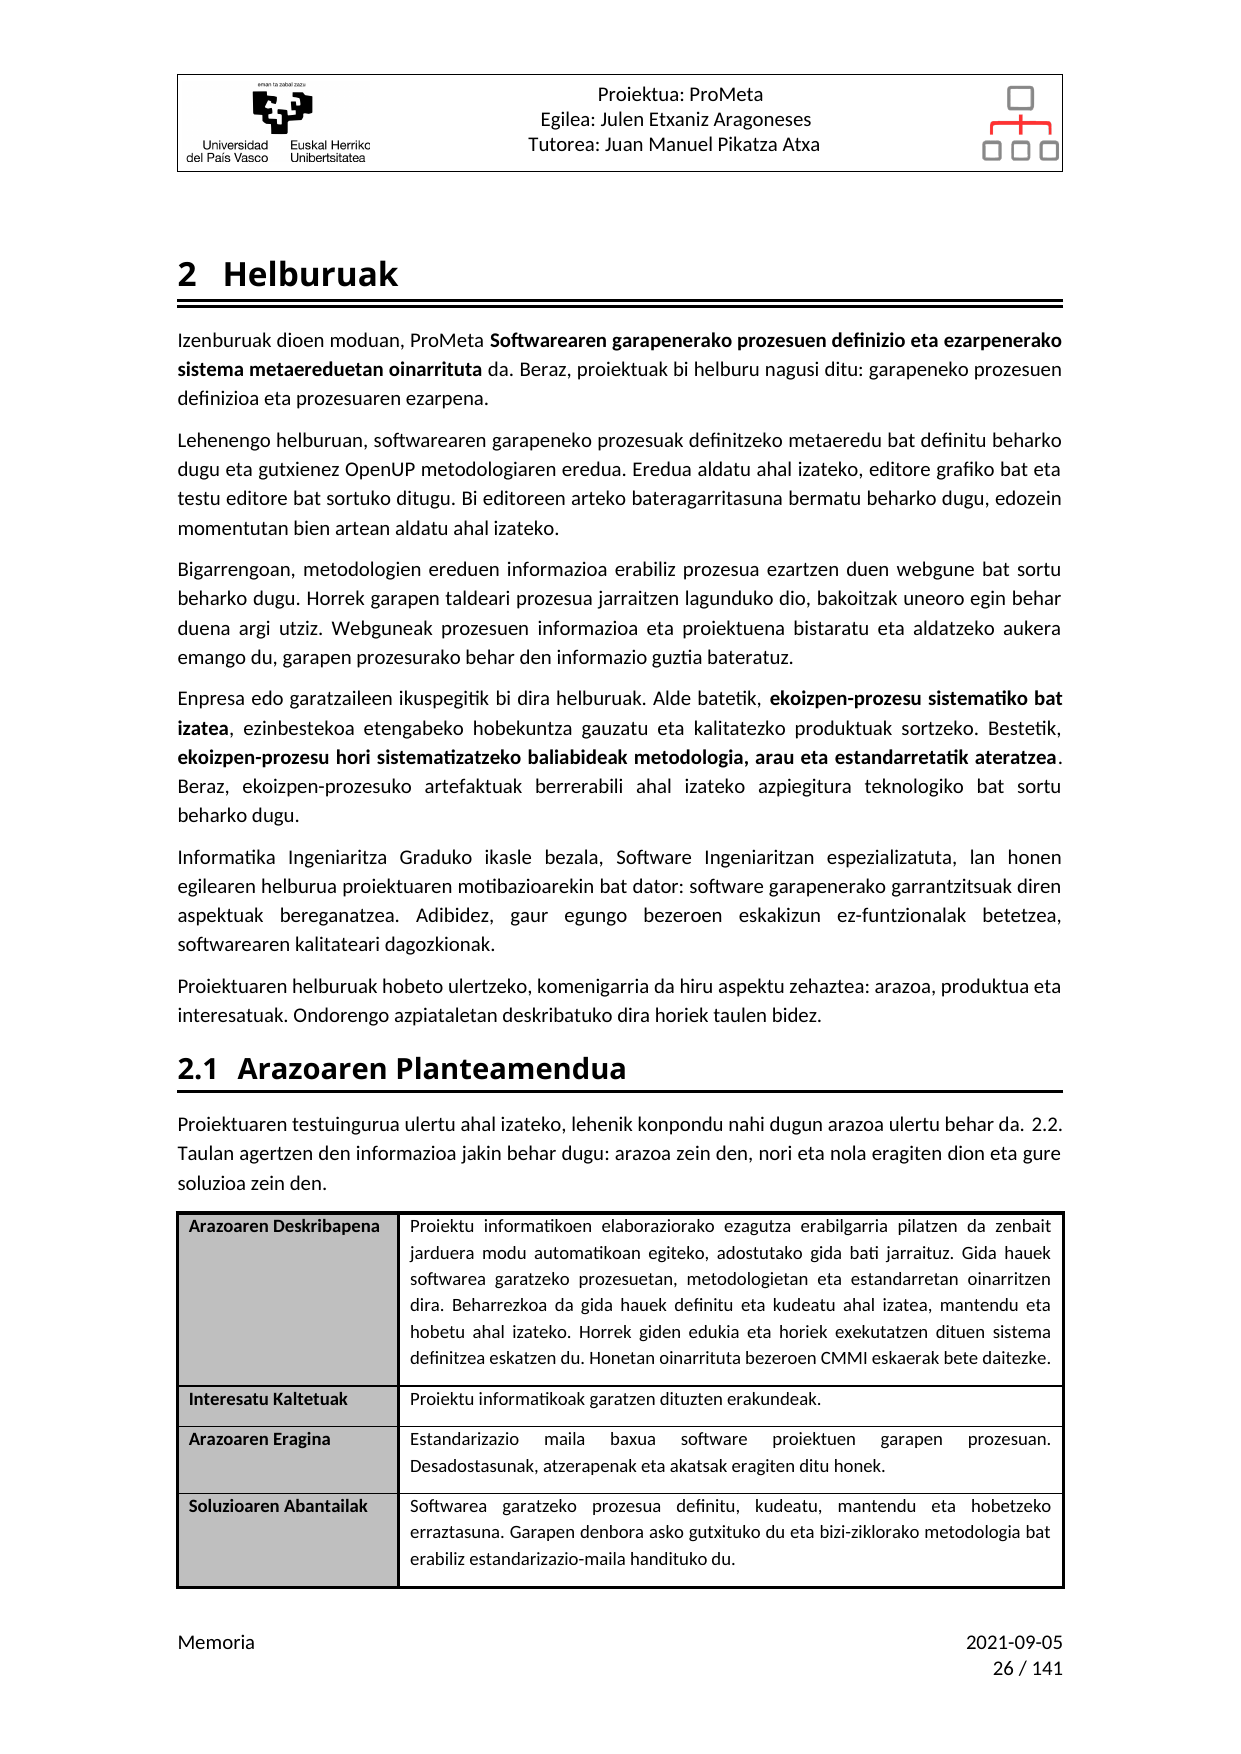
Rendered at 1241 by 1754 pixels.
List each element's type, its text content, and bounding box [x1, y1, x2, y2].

text Enpresa edo garatzaileen ikuspegitik bi dira helburuak. Alde batetik, ekoizpen-prozesu sistematiko bat izatea, ezinbestekoa etengabeko hobekuntza gauzatu eta kalitatezko produktuak sortzeko. Bestetik, ekoizpen-prozesu hori sistematizatzeko baliabideak metodologia, arau eta estandarretatik ateratzea. Beraz, ekoizpen-prozesuko artefaktuak berrerabili ahal izateko azpiegitura teknologiko bat sortu beharko dugu. [177, 686, 1063, 828]
table_cell Softwarea garatzeko prozesua definitu, kudeatu, mantendu eta hobetzeko erraztasuna. Garapen denbora asko gutxituko du eta bizi-ziklorako metodologia bat erabiliz estandarizazio-maila handituko du. [400, 1494, 1062, 1586]
text Proiektuaren testuingurua ulertu ahal izateko, lehenik konpondu nahi dugun arazoa ulertu behar da. 2.2. Taulan agertzen den informazioa jakin behar dugu: arazoa zein den, nori eta nola eragiten dion eta gure soluzioa zein den. [177, 1111, 1063, 1195]
text Informatika Ingeniaritza Graduko ikasle bezala, Software Ingeniaritzan espezializatuta, lan honen egilearen helburua proiektuaren motibazioarekin bat dator: software garapenerako garrantzitsuak diren aspektuak bereganatzea. Adibidez, gaur egungo bezeroen eskakizun ez-funtzionalak betetzea, softwarearen kalitateari dagozkionak. [177, 844, 1063, 957]
subtitle Helburuak [177, 251, 1063, 299]
table_header Proiektu informatikoen elaboraziorako ezagutza erabilgarria pilatzen da zenbait jarduera modu automatikoan egiteko, adostutako gida bati jarraituz. Gida hauek softwarea garatzeko prozesuetan, metodologietan eta estandarretan oinarritzen dira. Beharrezkoa da gida hauek definitu eta kudeatu ahal izatea, mantendu eta hobetu ahal izateko. Horrek giden edukia eta horiek exekutatzen dituen sistema definitzea eskatzen du. Honetan oinarrituta bezeroen CMMI eskaerak bete daitezke. [400, 1215, 1062, 1385]
table_cell Estandarizazio maila baxua software proiektuen garapen prozesuan. Desadostasunak, atzerapenak eta akatsak eragiten ditu honek. [400, 1427, 1062, 1493]
table_header Arazoaren Deskribapena [179, 1215, 397, 1385]
table_cell Proiektu informatikoak garatzen dituzten erakundeak. [400, 1387, 1062, 1426]
text Proiektuaren helburuak hobeto ulertzeko, komenigarria da hiru aspektu zehaztea: arazoa, produktua eta interesatuak. Ondorengo azpiataletan deskribatuko dira horiek taulen bidez. [177, 973, 1063, 1028]
table_cell Arazoaren Eragina [179, 1427, 397, 1493]
text Bigarrengoan, metodologien ereduen informazioa erabiliz prozesua ezartzen duen webgune bat sortu beharko dugu. Horrek garapen taldeari prozesua jarraitzen lagunduko dio, bakoitzak uneoro egin behar duena argi utziz. Webguneak prozesuen informazioa eta proiektuena bistaratu eta aldatzeko aukera emango du, garapen prozesurako behar den informazio guztia bateratuz. [177, 556, 1063, 669]
picture [978, 80, 1060, 162]
text Lehenengo helburuan, softwarearen garapeneko prozesuak definitzeko metaeredu bat definitu beharko dugu eta gutxienez OpenUP metodologiaren eredua. Eredua aldatu ahal izateko, editore grafiko bat eta testu editore bat sortuko ditugu. Bi editoreen arteko bateragarritasuna bermatu beharko dugu, edozein momentutan bien artean aldatu ahal izateko. [177, 427, 1063, 540]
text Izenburuak dioen moduan, ProMeta Softwarearen garapenerako prozesuen definizio eta ezarpenerako sistema metaereduetan oinarrituta da. Beraz, proiektuak bi helburu nagusi ditu: garapeneko prozesuen definizioa eta prozesuaren ezarpena. [177, 327, 1063, 411]
table_cell Interesatu Kaltetuak [179, 1387, 397, 1426]
table_cell Soluzioaren Abantailak [179, 1494, 397, 1586]
subtitle Arazoaren Planteamendua [177, 1048, 1063, 1090]
picture [182, 81, 370, 162]
